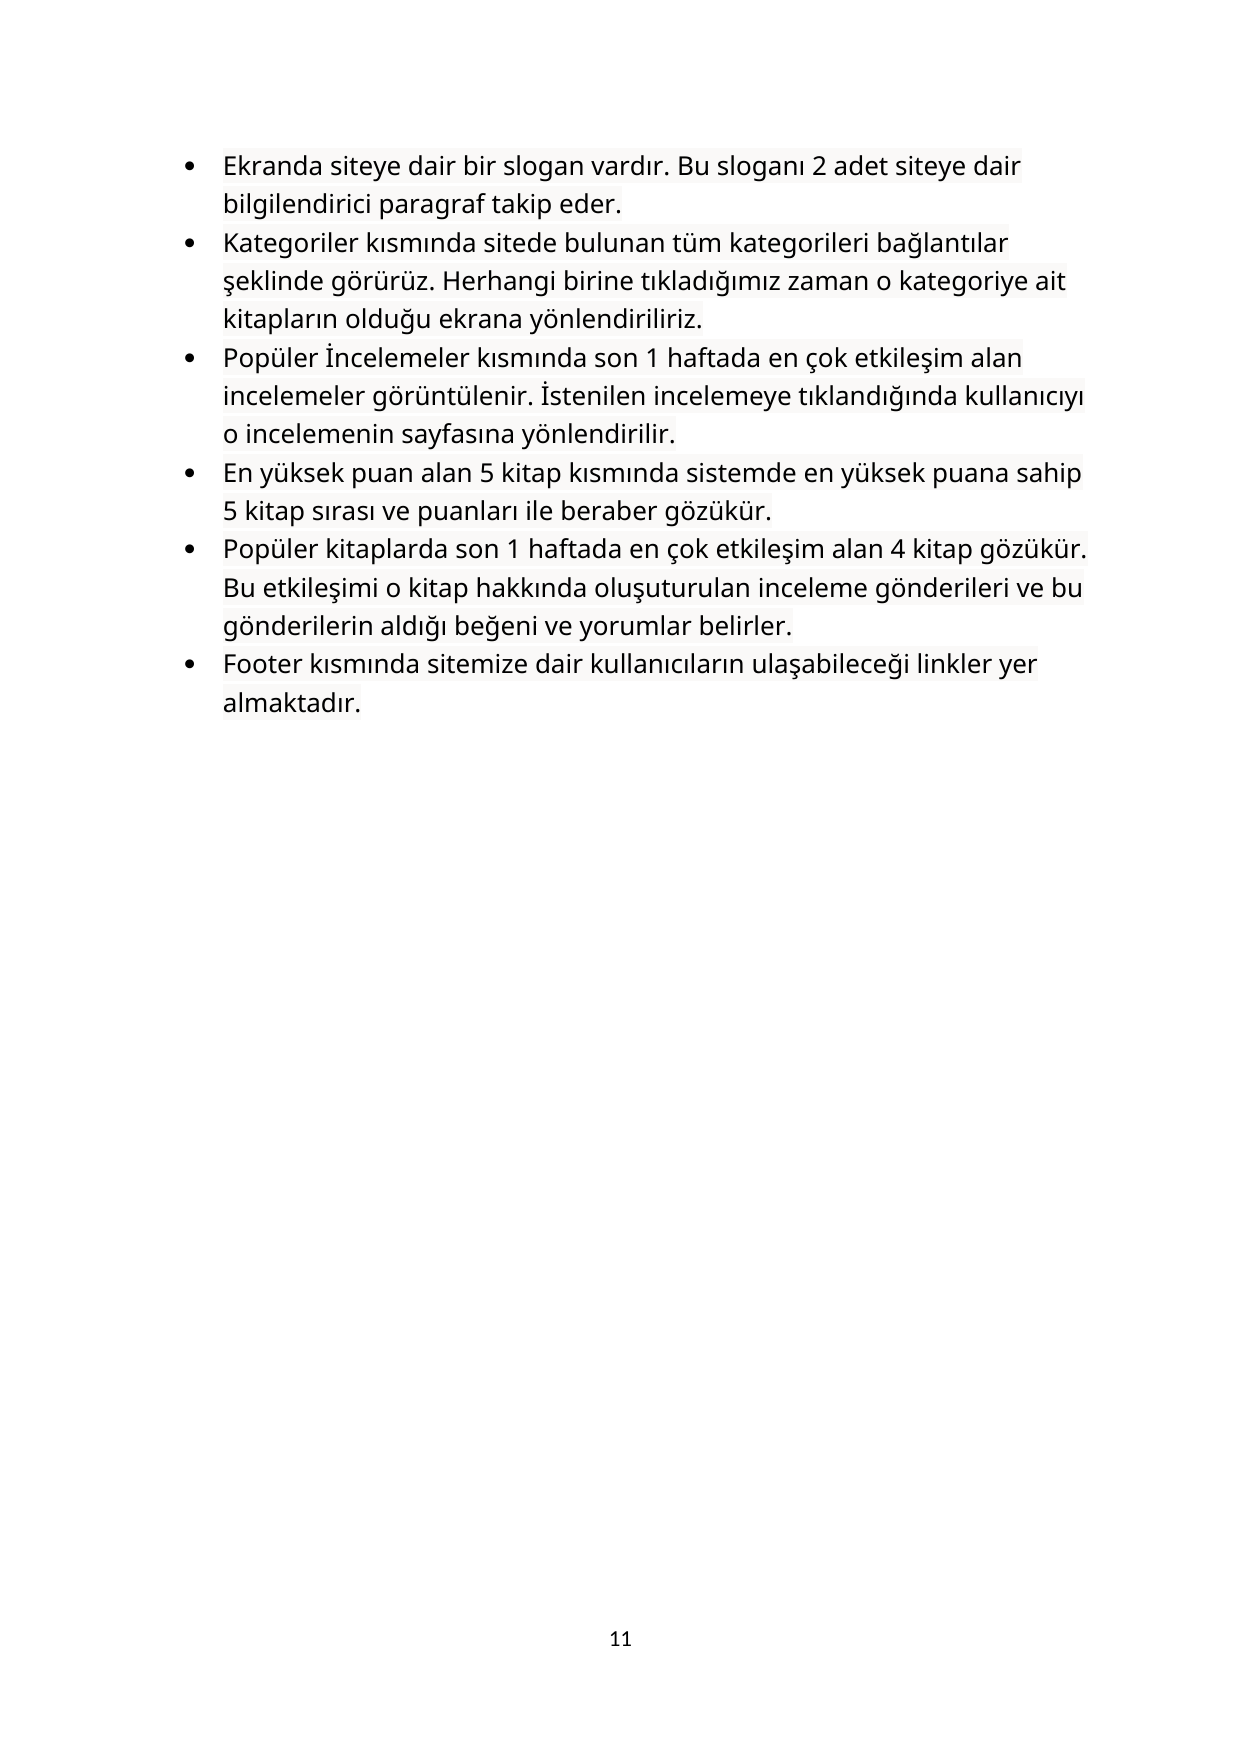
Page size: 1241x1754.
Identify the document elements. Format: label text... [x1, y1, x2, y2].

list Kategoriler kısmında sitede bulunan tüm kategorileri bağlantılar şeklinde görürüz. Herhangi birine tıkladığımız zaman o kategoriye ait kitapların olduğu ekrana yönlendiriliriz. [185, 224, 1093, 336]
list Popüler kitaplarda son 1 haftada en çok etkileşim alan 4 kitap gözükür. Bu etkileşimi o kitap hakkında oluşuturulan inceleme gönderileri ve bu gönderilerin aldığı beğeni ve yorumlar belirler. [185, 531, 1093, 643]
list Ekranda siteye dair bir slogan vardır. Bu sloganı 2 adet siteye dair bilgilendirici paragraf takip eder. [185, 148, 1093, 221]
list En yüksek puan alan 5 kitap kısmında sistemde en yüksek puana sahip 5 kitap sırası ve puanları ile beraber gözükür. [185, 454, 1093, 528]
list Popüler İncelemeler kısmında son 1 haftada en çok etkileşim alan incelemeler görüntülenir. İstenilen incelemeye tıklandığında kullanıcıyı o incelemenin sayfasına yönlendirilir. [185, 339, 1093, 451]
list Footer kısmında sitemize dair kullanıcıların ulaşabileceği linkler yer almaktadır. [185, 646, 1093, 720]
